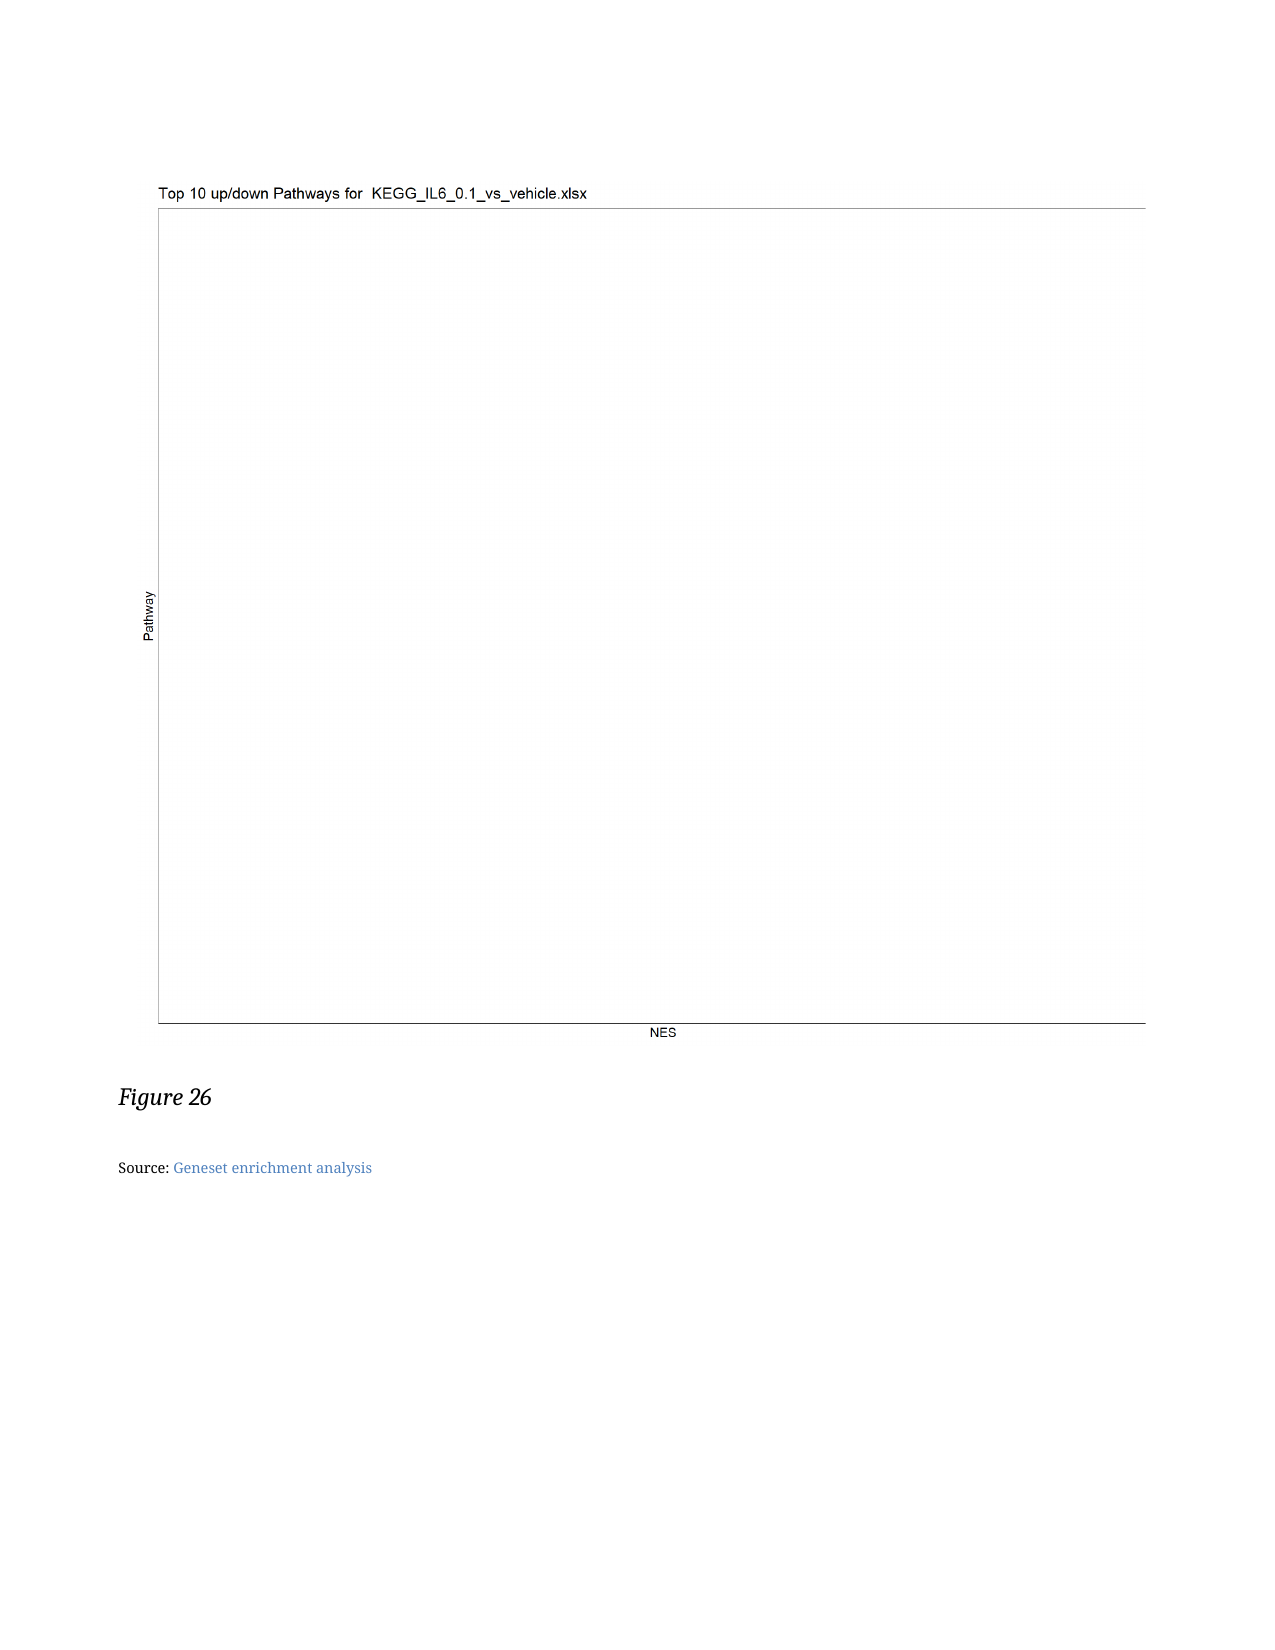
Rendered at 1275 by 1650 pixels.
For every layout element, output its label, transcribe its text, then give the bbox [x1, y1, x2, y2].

table_header Figure 26 [107, 177, 1146, 1124]
picture [137, 181, 1146, 1046]
text Source: Geneset enrichment analysis [118, 1143, 1157, 1177]
